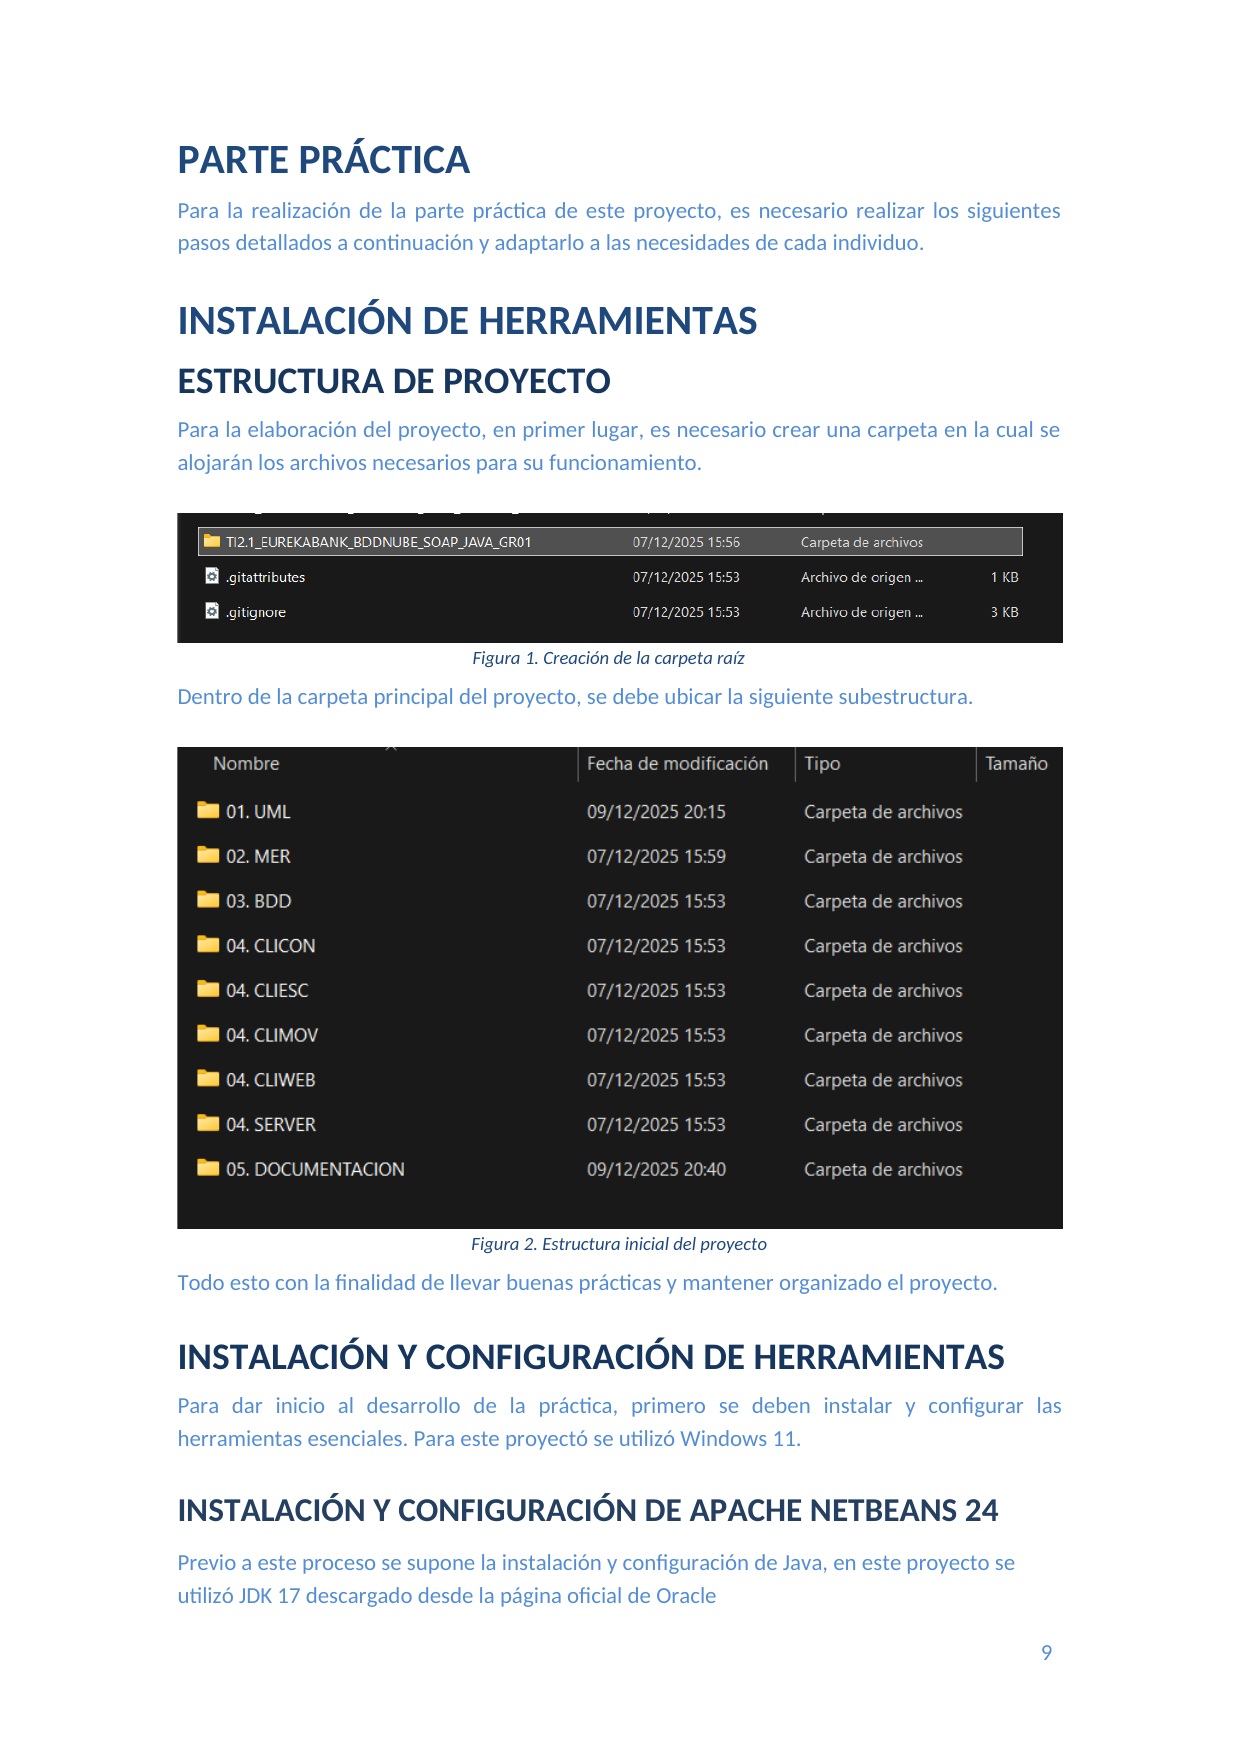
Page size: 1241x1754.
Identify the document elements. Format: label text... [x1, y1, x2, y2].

text Dentro de la carpeta principal del proyecto, se debe ubicar la siguiente subestructura. [177, 682, 1063, 710]
text Para la realización de la parte práctica de este proyecto, es necesario realizar los siguientes pasos detallados a continuación y adaptarlo a las necesidades de cada individuo. [177, 196, 1063, 256]
subtitle INSTALACIÓN Y CONFIGURACIÓN DE APACHE NETBEANS 24 [177, 1489, 1063, 1530]
text Figura 2. Estructura inicial del proyecto [177, 1232, 1063, 1255]
subtitle INSTALACIÓN Y CONFIGURACIÓN DE HERRAMIENTAS [177, 1333, 1063, 1379]
picture [177, 513, 1063, 643]
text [177, 1548, 1063, 1609]
subtitle INSTALACIÓN DE HERRAMIENTAS [177, 294, 1063, 345]
subtitle PARTE PRÁCTICA [177, 133, 1063, 184]
text Todo esto con la finalidad de llevar buenas prácticas y mantener organizado el proyecto. [177, 1268, 1063, 1296]
picture [177, 747, 1063, 1229]
text Figura 1. Creación de la carpeta raíz [398, 646, 1063, 669]
text Para dar inicio al desarrollo de la práctica, primero se deben instalar y configurar las herramientas esenciales. Para este proyectó se utilizó Windows 11. [177, 1392, 1063, 1452]
subtitle ESTRUCTURA DE PROYECTO [177, 357, 1063, 403]
text Para la elaboración del proyecto, en primer lugar, es necesario crear una carpeta en la cual se alojarán los archivos necesarios para su funcionamiento. [177, 416, 1063, 476]
